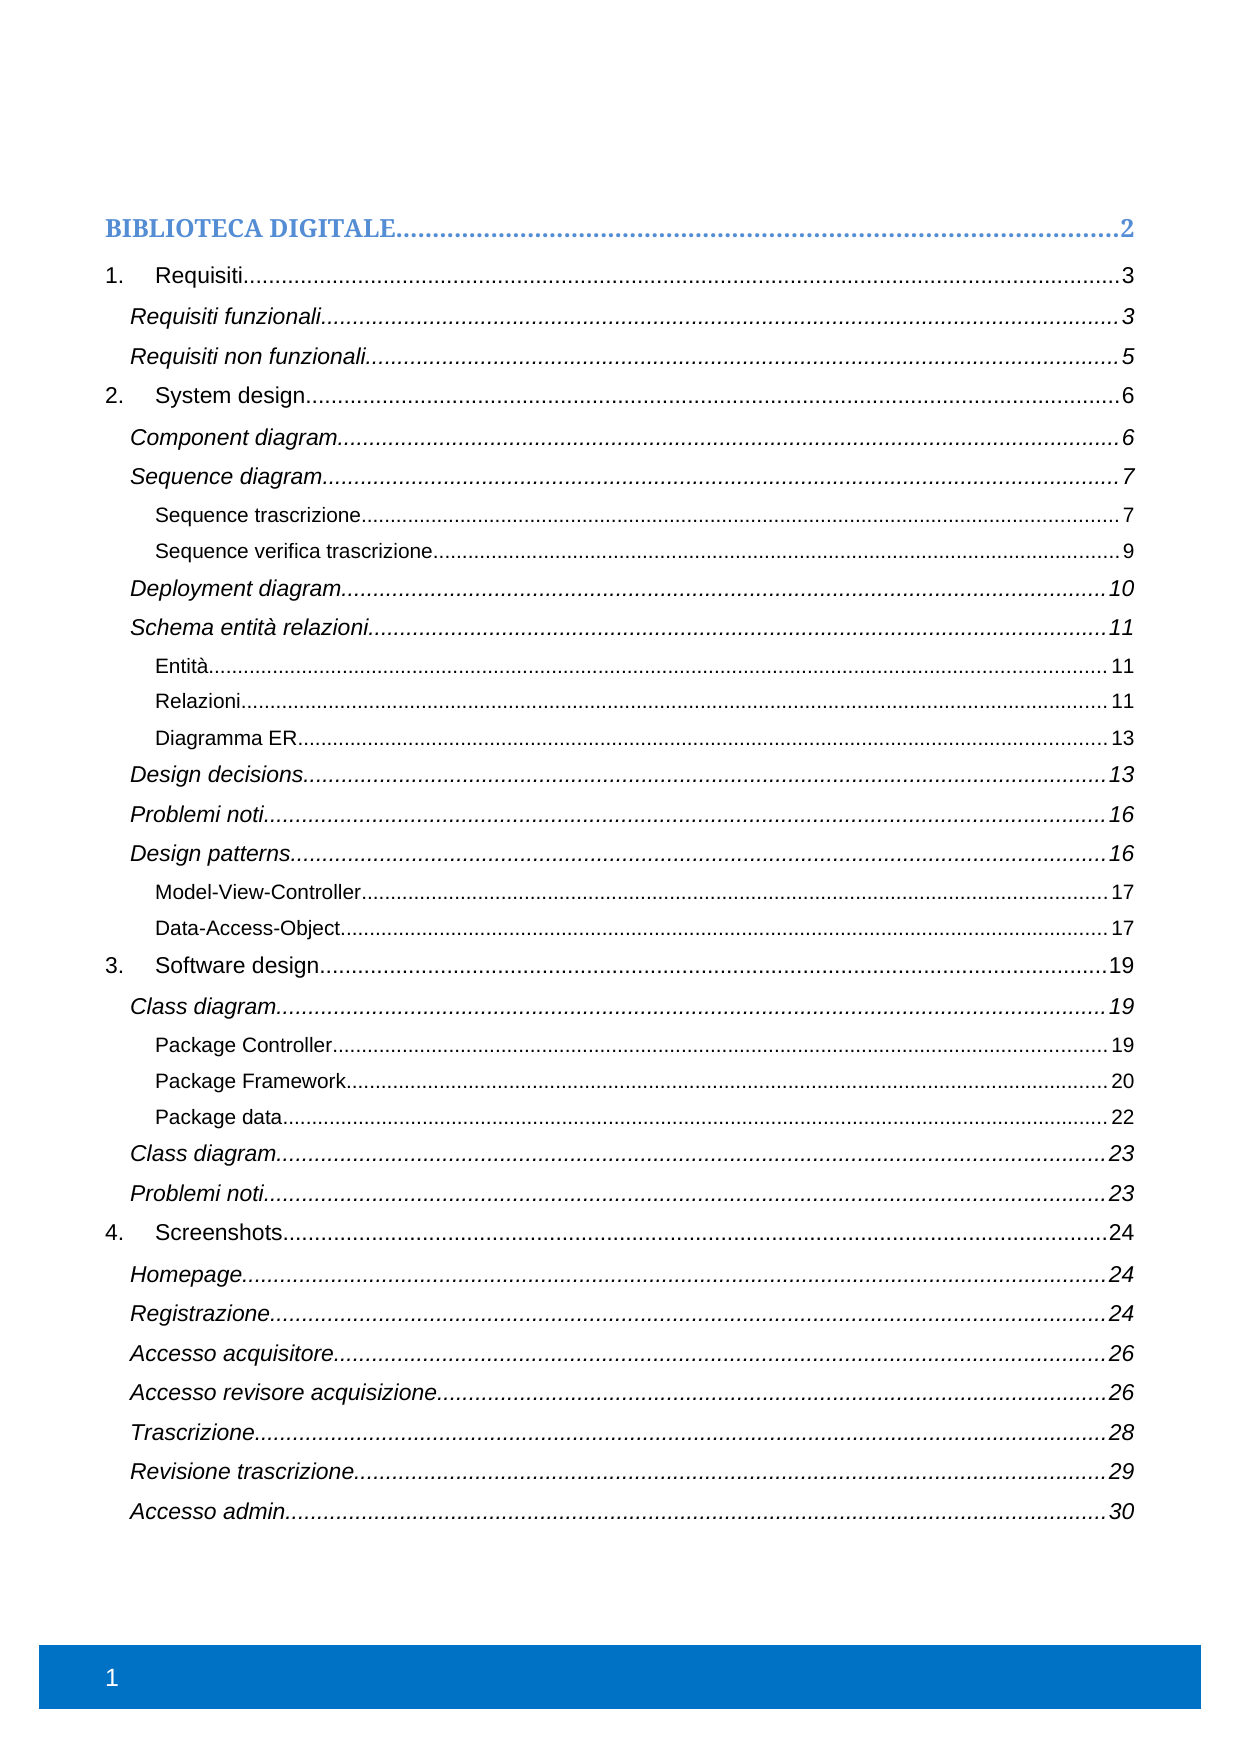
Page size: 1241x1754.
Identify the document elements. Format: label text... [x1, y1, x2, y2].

text 1. Requisiti 3 [105, 262, 1135, 288]
text Relazioni 11 [155, 689, 1135, 713]
text Accesso acquisitore 26 [130, 1340, 1135, 1366]
text Design decisions 13 [130, 761, 1135, 788]
text Package Controller 19 [155, 1033, 1135, 1057]
text Data-Access-Object 17 [155, 916, 1135, 939]
text Sequence diagram 7 [130, 463, 1135, 489]
text Diagramma ER 13 [155, 725, 1135, 749]
text 4. Screenshots 24 [105, 1219, 1135, 1246]
text Requisiti non funzionali 5 [130, 343, 1135, 369]
text 2. System design 6 [105, 382, 1135, 408]
text Homepage 24 [130, 1261, 1135, 1287]
text Design patterns 16 [130, 840, 1135, 867]
text Class diagram 19 [130, 993, 1135, 1019]
text Problemi noti 23 [130, 1180, 1135, 1206]
text Problemi noti 16 [130, 801, 1135, 827]
text Model-View-Controller 17 [155, 880, 1135, 904]
text Deployment diagram 10 [130, 574, 1135, 601]
text Requisiti funzionali 3 [130, 303, 1135, 329]
text Package Framework 20 [155, 1068, 1135, 1092]
text Trascrizione 28 [130, 1419, 1135, 1445]
text Class diagram 23 [130, 1140, 1135, 1167]
text Component diagram 6 [130, 424, 1135, 450]
text Sequence verifica trascrizione 9 [155, 538, 1135, 562]
text BIBLIOTECA DIGITALE 2 [105, 211, 1135, 244]
text Accesso revisore acquisizione 26 [130, 1379, 1135, 1406]
text Entità 11 [155, 653, 1135, 677]
text Revisione trascrizione 29 [130, 1458, 1135, 1485]
text 3. Software design 19 [105, 952, 1135, 978]
text Sequence trascrizione 7 [155, 503, 1135, 527]
text Registrazione 24 [130, 1300, 1135, 1327]
text Schema entità relazioni 11 [130, 614, 1135, 640]
text Accesso admin 30 [130, 1498, 1135, 1524]
text Package data 22 [155, 1104, 1135, 1128]
